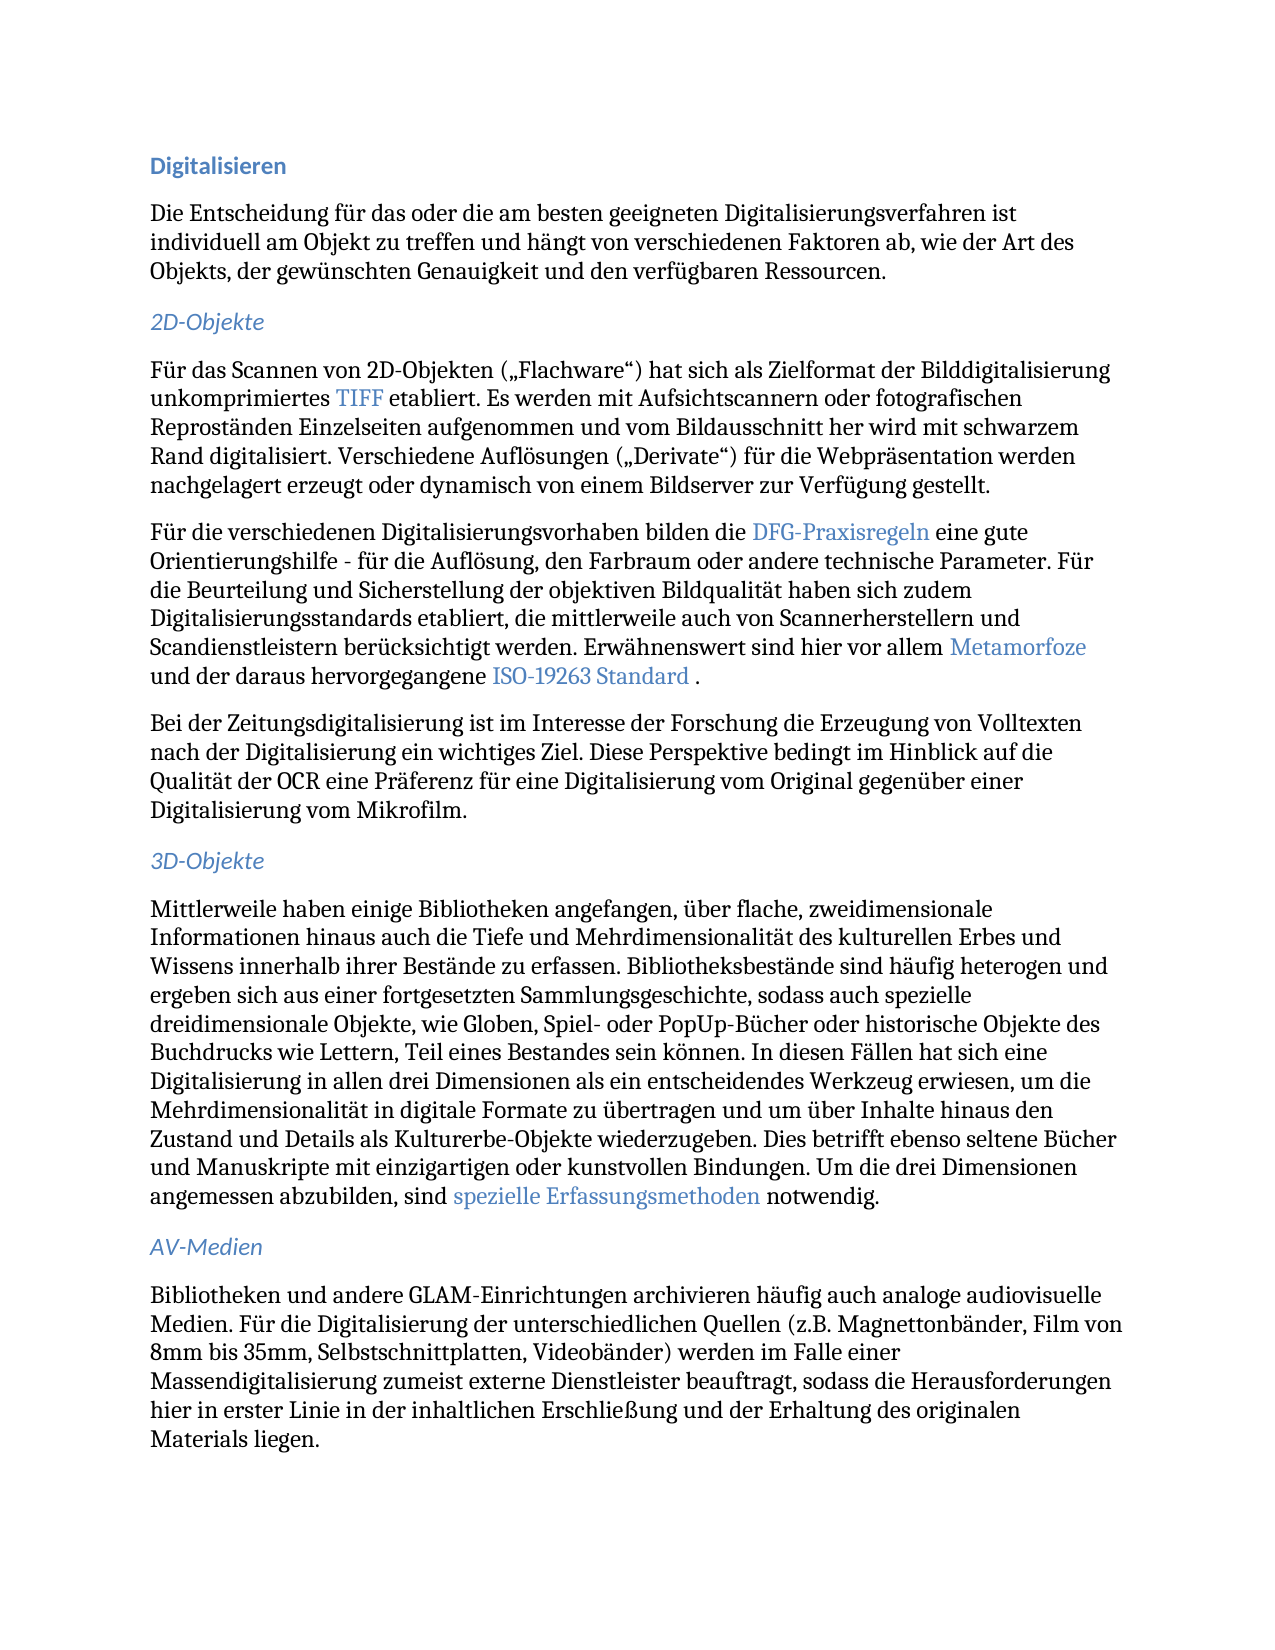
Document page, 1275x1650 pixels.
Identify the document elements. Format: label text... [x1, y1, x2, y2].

text Mittlerweile haben einige Bibliotheken angefangen, über flache, zweidimensionale Informationen hinaus auch die Tiefe und Mehrdimensionalität des kulturellen Erbes und Wissens innerhalb ihrer Bestände zu erfassen. Bibliotheksbestände sind häufig heterogen und ergeben sich aus einer fortgesetzten Sammlungsgeschichte, sodass auch spezielle dreidimensionale Objekte, wie Globen, Spiel- oder PopUp-Bücher oder historische Objekte des Buchdrucks wie Lettern, Teil eines Bestandes sein können. In diesen Fällen hat sich eine Digitalisierung in allen drei Dimensionen als ein entscheidendes Werkzeug erwiesen, um die Mehrdimensionalität in digitale Formate zu übertragen und um über Inhalte hinaus den Zustand und Details als Kulturerbe-Objekte wiederzugeben. Dies betrifft ebenso seltene Bücher und Manuskripte mit einzigartigen oder kunstvollen Bindungen. Um die drei Dimensionen angemessen abzubilden, sind spezielle Erfassungsmethoden notwendig. [150, 894, 1125, 1211]
subtitle 3D-Objekte [150, 845, 1125, 876]
subtitle Digitalisieren [150, 150, 1125, 181]
text Für das Scannen von 2D-Objekten („Flachware“) hat sich als Zielformat der Bilddigitalisierung unkomprimiertes TIFF etabliert. Es werden mit Aufsichtscannern oder fotografischen Reproständen Einzelseiten aufgenommen und vom Bildausschnitt her wird mit schwarzem Rand digitalisiert. Verschiedene Auflösungen („Derivate“) für die Webpräsentation werden nachgelagert erzeugt oder dynamisch von einem Bildserver zur Verfügung gestellt. [150, 356, 1125, 499]
subtitle AV-Medien [150, 1232, 1125, 1262]
text Für die verschiedenen Digitalisierungsvorhaben bilden die DFG-Praxisregeln eine gute Orientierungshilfe - für die Auflösung, den Farbraum oder andere technische Parameter. Für die Beurteilung und Sicherstellung der objektiven Bildqualität haben sich zudem Digitalisierungsstandards etabliert, die mittlerweile auch von Scannerherstellern und Scandienstleistern berücksichtigt werden. Erwähnenswert sind hier vor allem Metamorfoze und der daraus hervorgegangene ISO-19263 Standard . [150, 518, 1125, 691]
text Bibliotheken und andere GLAM-Einrichtungen archivieren häufig auch analoge audiovisuelle Medien. Für die Digitalisierung der unterschiedlichen Quellen (z.B. Magnettonbänder, Film von 8mm bis 35mm, Selbstschnittplatten, Videobänder) werden im Falle einer Massendigitalisierung zumeist externe Dienstleister beauftragt, sodass die Herausforderungen hier in erster Linie in der inhaltlichen Erschließung und der Erhaltung des originalen Materials liegen. [150, 1281, 1125, 1453]
text Bei der Zeitungsdigitalisierung ist im Interesse der Forschung die Erzeugung von Volltexten nach der Digitalisierung ein wichtiges Ziel. Diese Perspektive bedingt im Hinblick auf die Qualität der OCR eine Präferenz für eine Digitalisierung vom Original gegenüber einer Digitalisierung vom Mikrofilm. [150, 709, 1125, 824]
subtitle 2D-Objekte [150, 306, 1125, 337]
text Die Entscheidung für das oder die am besten geeigneten Digitalisierungsverfahren ist individuell am Objekt zu treffen und hängt von verschiedenen Faktoren ab, wie der Art des Objekts, der gewünschten Genauigkeit und den verfügbaren Ressourcen. [150, 199, 1125, 286]
